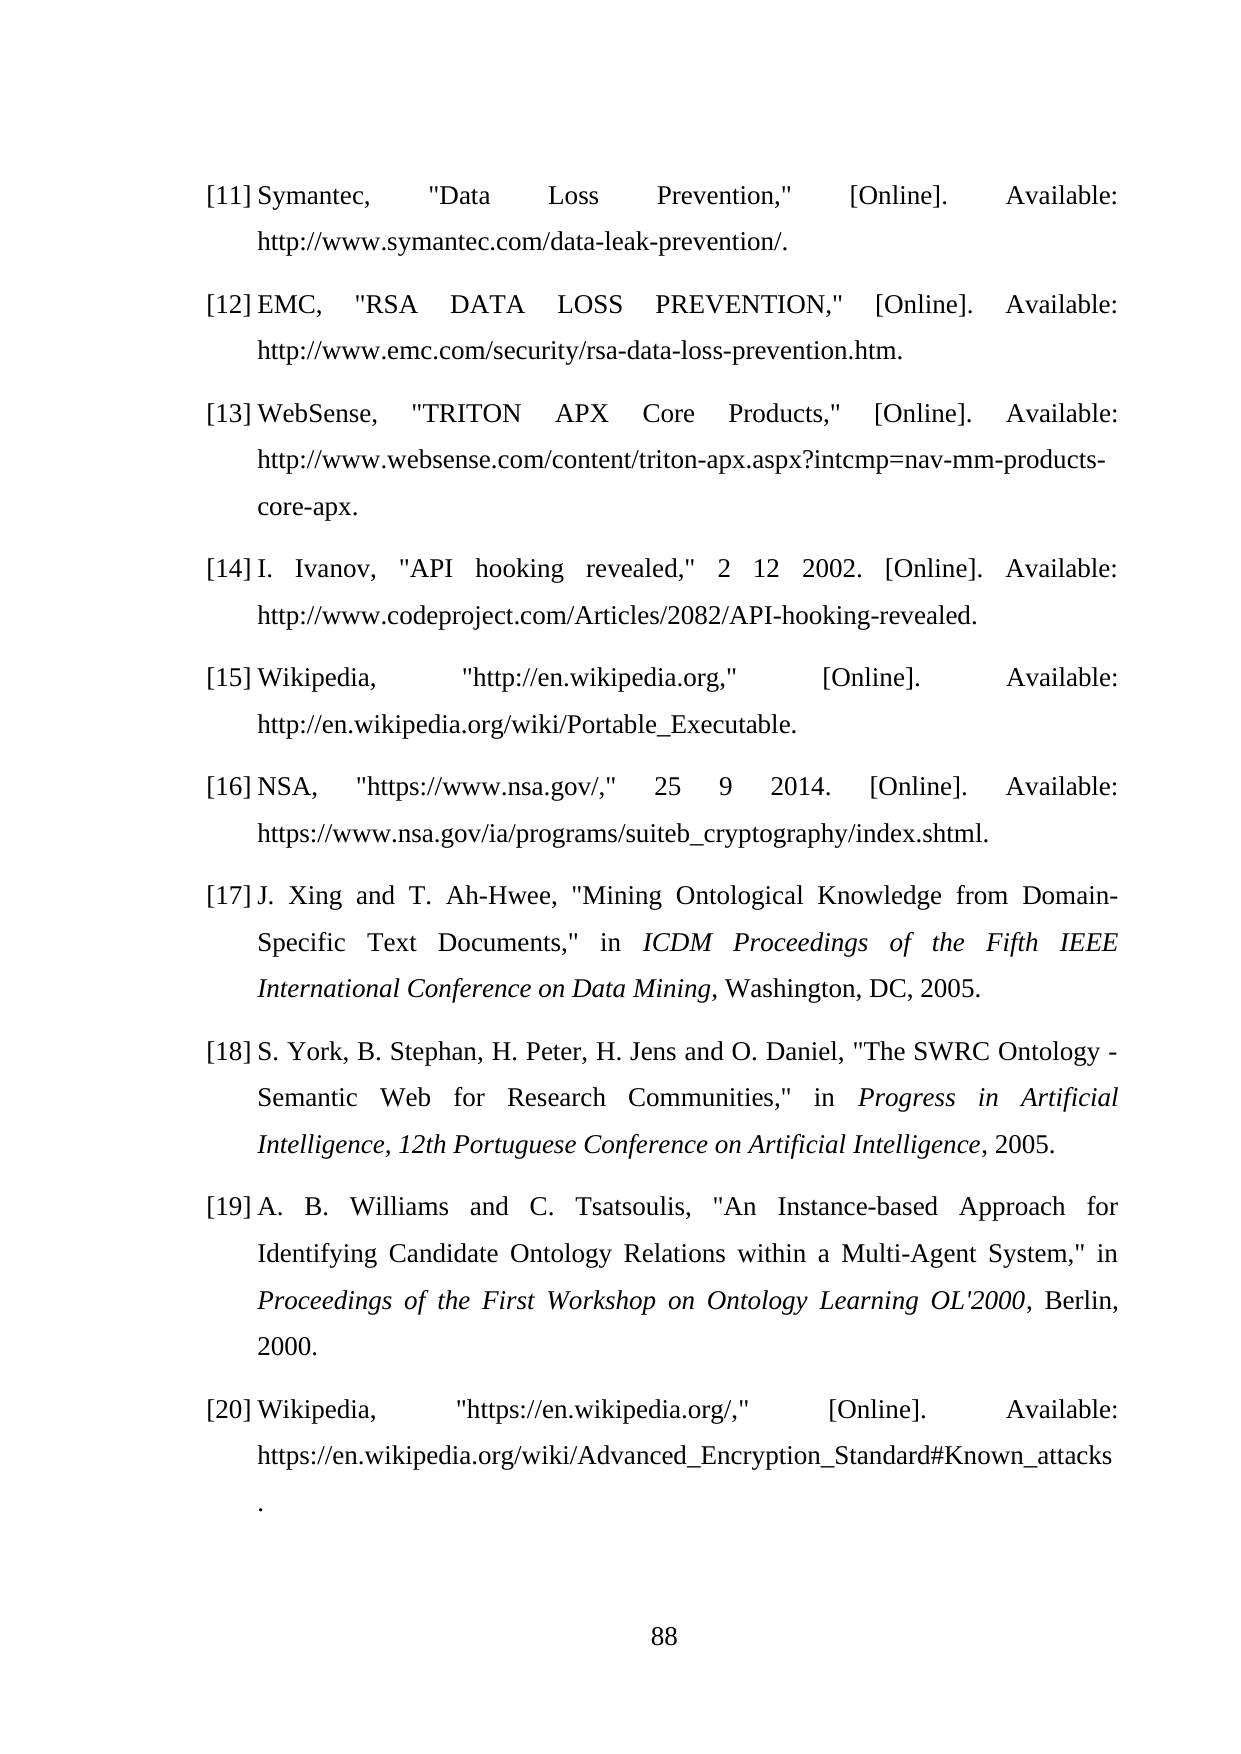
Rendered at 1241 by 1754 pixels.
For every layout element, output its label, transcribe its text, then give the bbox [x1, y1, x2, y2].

table_cell A. B. Williams and C. Tsatsoulis, "An Instance-based Approach for Identifying Candidate Ontology Relations within a Multi-Agent System," in Proceedings of the First Workshop on Ontology Learning OL'2000, Berlin, 2000. [255, 1189, 1121, 1391]
table_cell [13] [205, 395, 255, 551]
table_cell WebSense, "TRITON APX Core Products," [Online]. Available: http://www.websense.com/content/triton-apx.aspx?intcmp=nav-mm-products-core-apx. [255, 395, 1121, 551]
table_cell Symantec, "Data Loss Prevention," [Online]. Available: http://www.symantec.com/data-leak-prevention/. [255, 177, 1121, 286]
table_cell Wikipedia, "https://en.wikipedia.org/," [Online]. Available: https://en.wikipedia.org/wiki/Advanced_Encryption_Standard#Known_attacks. [255, 1391, 1121, 1547]
table_cell [11] [205, 177, 255, 286]
table_cell [12] [205, 286, 255, 395]
table_cell NSA, "https://www.nsa.gov/," 25 9 2014. [Online]. Available: https://www.nsa.gov/ia/programs/suiteb_cryptography/index.shtml. [255, 769, 1121, 878]
table_cell [20] [205, 1391, 255, 1547]
table_cell [18] [205, 1033, 255, 1189]
table_cell S. York, B. Stephan, H. Peter, H. Jens and O. Daniel, "The SWRC Ontology - Semantic Web for Research Communities," in Progress in Artificial Intelligence, 12th Portuguese Conference on Artificial Intelligence, 2005. [255, 1033, 1121, 1189]
table_cell Wikipedia, "http://en.wikipedia.org," [Online]. Available: http://en.wikipedia.org/wiki/Portable_Executable. [255, 660, 1121, 769]
table_cell J. Xing and T. Ah-Hwee, "Mining Ontological Knowledge from Domain-Specific Text Documents," in ICDM Proceedings of the Fifth IEEE International Conference on Data Mining, Washington, DC, 2005. [255, 878, 1121, 1033]
table_cell [16] [205, 769, 255, 878]
table_cell I. Ivanov, "API hooking revealed," 2 12 2002. [Online]. Available: http://www.codeproject.com/Articles/2082/API-hooking-revealed. [255, 551, 1121, 660]
table_cell EMC, "RSA DATA LOSS PREVENTION," [Online]. Available: http://www.emc.com/security/rsa-data-loss-prevention.htm. [255, 286, 1121, 395]
table_cell [15] [205, 660, 255, 769]
table_cell [17] [205, 878, 255, 1033]
table_cell [14] [205, 551, 255, 660]
table_cell [19] [205, 1189, 255, 1391]
